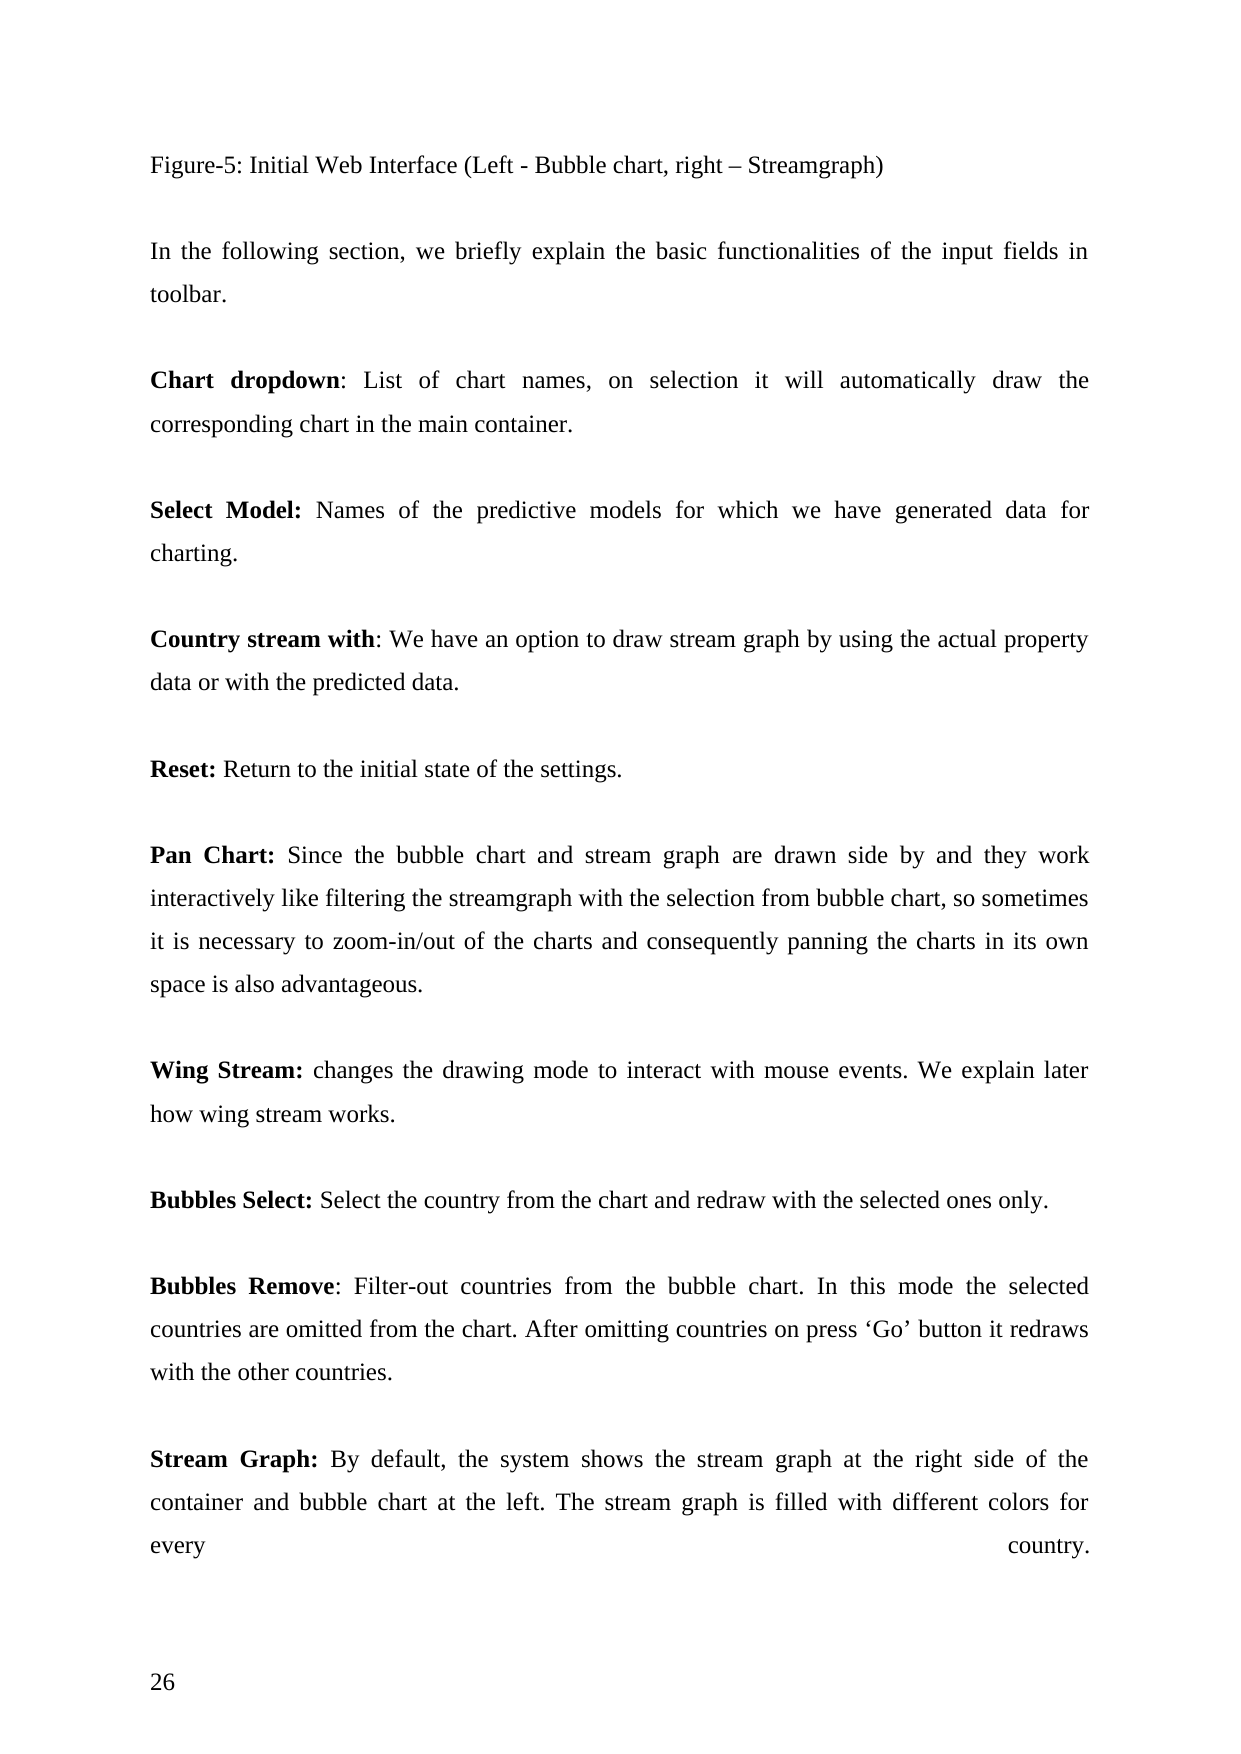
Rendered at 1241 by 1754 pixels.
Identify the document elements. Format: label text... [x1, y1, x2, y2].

text In the following section, we briefly explain the basic functionalities of the input fields in toolbar. [150, 236, 1090, 308]
text Pan Chart: Since the bubble chart and stream graph are drawn side by and they work interactively like filtering the streamgraph with the selection from bubble chart, so sometimes it is necessary to zoom-in/out of the charts and consequently panning the charts in its own space is also advantageous. [150, 840, 1090, 998]
text Select Model: Names of the predictive models for which we have generated data for charting. [150, 495, 1090, 567]
text Stream Graph: By default, the system shows the stream graph at the right side of the container and bubble chart at the left. The stream graph is filled with different colors for every country. [150, 1444, 1090, 1602]
text Country stream with: We have an option to draw stream graph by using the actual property data or with the predicted data. [150, 624, 1090, 696]
text Wing Stream: changes the drawing mode to interact with mouse events. We explain later how wing stream works. [150, 1056, 1090, 1127]
text Bubbles Select: Select the country from the chart and redraw with the selected ones only. [150, 1185, 1090, 1214]
text Chart dropdown: List of chart names, on selection it will automatically draw the corresponding chart in the main container. [150, 366, 1090, 437]
text Reset: Return to the initial state of the settings. [150, 754, 1090, 782]
text Figure-5: Initial Web Interface (Left - Bubble chart, right – Streamgraph) [150, 150, 1090, 179]
text Bubbles Remove: Filter-out countries from the bubble chart. In this mode the selected countries are omitted from the chart. After omitting countries on press ‘Go’ button it redraws with the other countries. [150, 1271, 1090, 1386]
